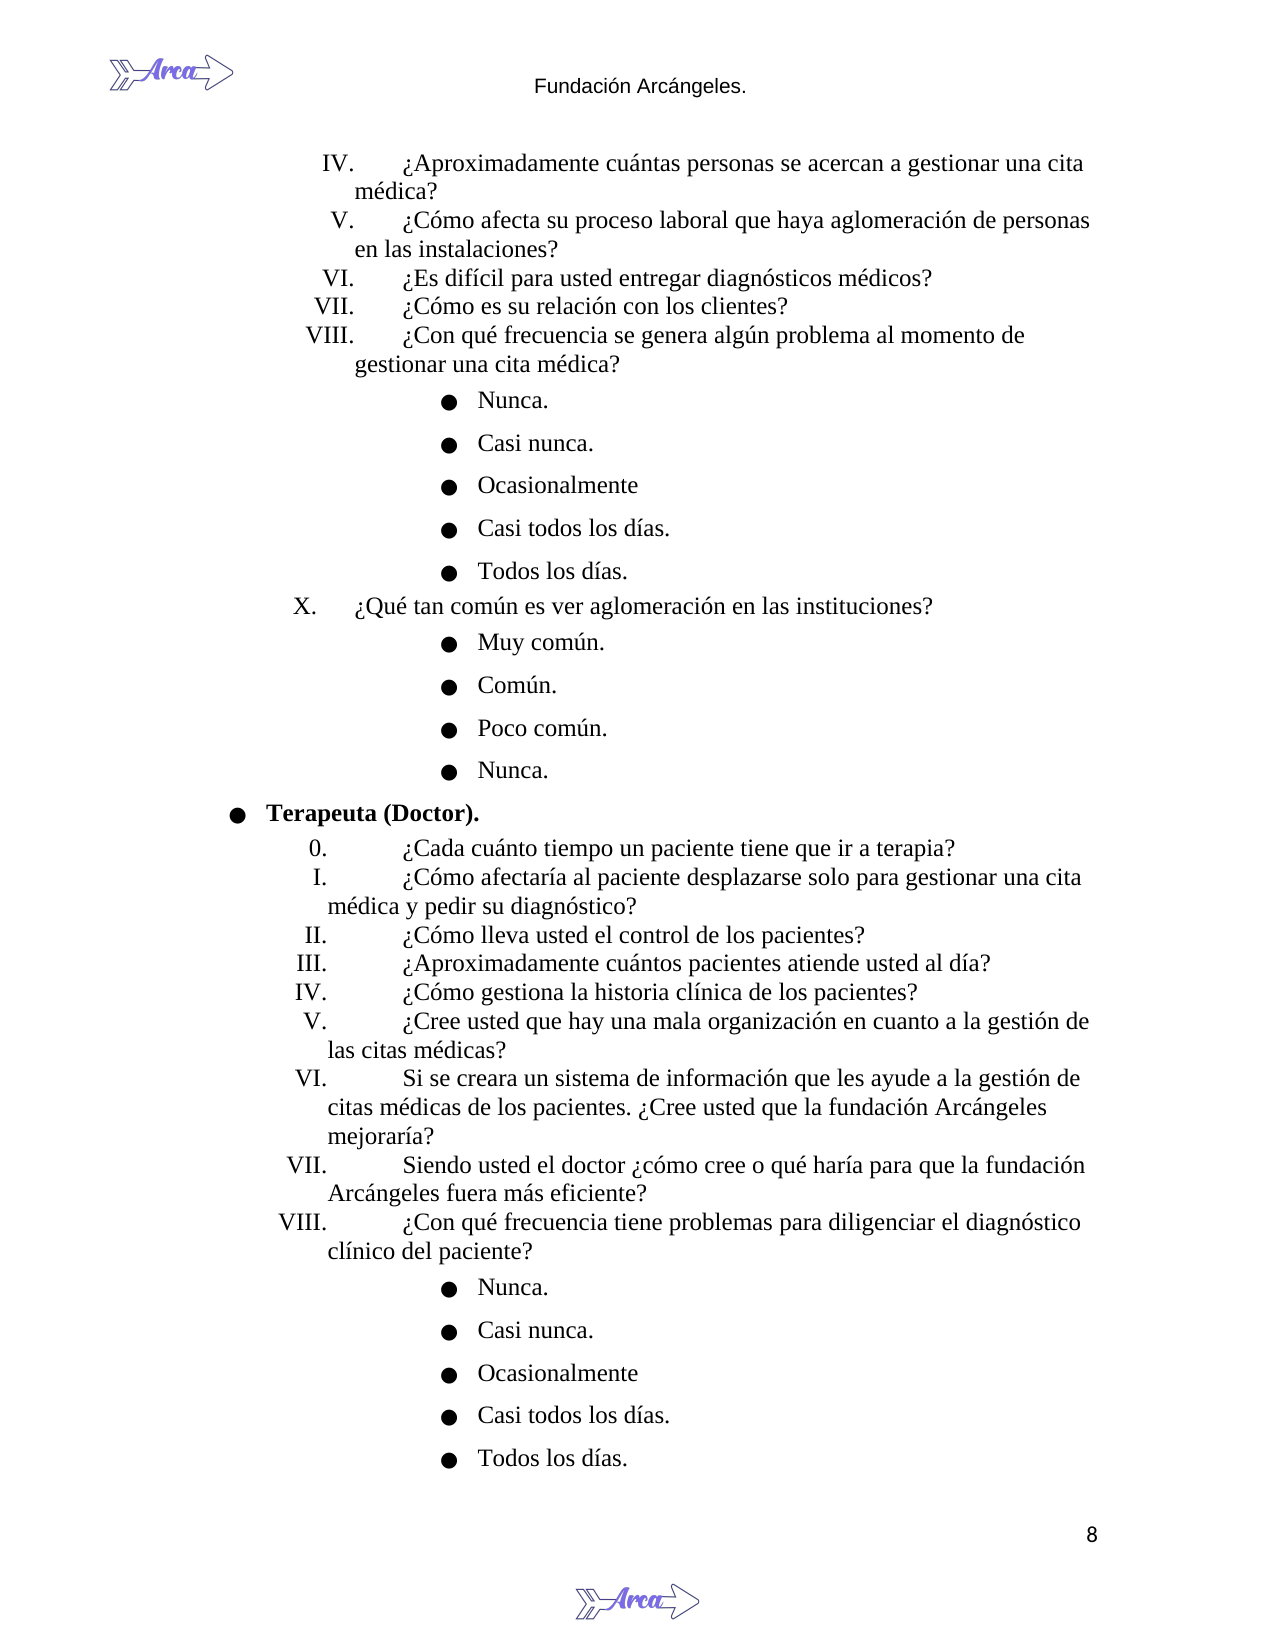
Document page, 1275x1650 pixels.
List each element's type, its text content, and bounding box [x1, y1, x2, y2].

list Ocasionalmente [440, 463, 1098, 506]
list ¿Cree usted que hay una mala organización en cuanto a la gestión de las citas médicas? [327, 1006, 1098, 1063]
list Todos los días. [440, 1436, 1098, 1478]
list Todos los días. [440, 548, 1098, 591]
list Muy común. [440, 620, 1098, 663]
list ¿Cómo gestiona la historia clínica de los pacientes? [327, 977, 1098, 1006]
list Nunca. [440, 748, 1098, 791]
list Común. [440, 663, 1098, 705]
list ¿Cómo lleva usted el control de los pacientes? [327, 920, 1098, 948]
picture [572, 1580, 703, 1623]
list ¿Con qué frecuencia tiene problemas para diligenciar el diagnóstico clínico del paciente? [327, 1207, 1098, 1265]
list Casi todos los días. [440, 506, 1098, 548]
list ¿Qué tan común es ver aglomeración en las instituciones? [317, 591, 1098, 620]
list Terapeuta (Doctor). [228, 791, 1098, 833]
list Ocasionalmente [440, 1350, 1098, 1393]
list Nunca. [440, 378, 1098, 420]
list ¿Con qué frecuencia se genera algún problema al momento de gestionar una cita médica? [354, 320, 1098, 378]
list Casi todos los días. [440, 1393, 1098, 1436]
list Casi nunca. [440, 1307, 1098, 1350]
list ¿Cómo es su relación con los clientes? [354, 291, 1098, 320]
list Casi nunca. [440, 420, 1098, 463]
list Poco común. [440, 705, 1098, 748]
list Si se creara un sistema de información que les ayude a la gestión de citas médicas de los pacientes. ¿Cree usted que la fundación Arcángeles mejoraría? [327, 1063, 1098, 1150]
list Nunca. [440, 1265, 1098, 1307]
list ¿Aproximadamente cuántos pacientes atiende usted al día? [327, 948, 1098, 977]
list ¿Aproximadamente cuántas personas se acercan a gestionar una cita médica? [354, 148, 1098, 205]
list ¿Cada cuánto tiempo un paciente tiene que ir a terapia? [327, 833, 1098, 862]
list ¿Cómo afectaría al paciente desplazarse solo para gestionar una cita médica y pedir su diagnóstico? [327, 862, 1098, 920]
list ¿Cómo afecta su proceso laboral que haya aglomeración de personas en las instalaciones? [354, 205, 1098, 263]
list Siendo usted el doctor ¿cómo cree o qué haría para que la fundación Arcángeles fuera más eficiente? [327, 1150, 1098, 1207]
picture [106, 51, 237, 94]
list ¿Es difícil para usted entregar diagnósticos médicos? [354, 263, 1098, 291]
